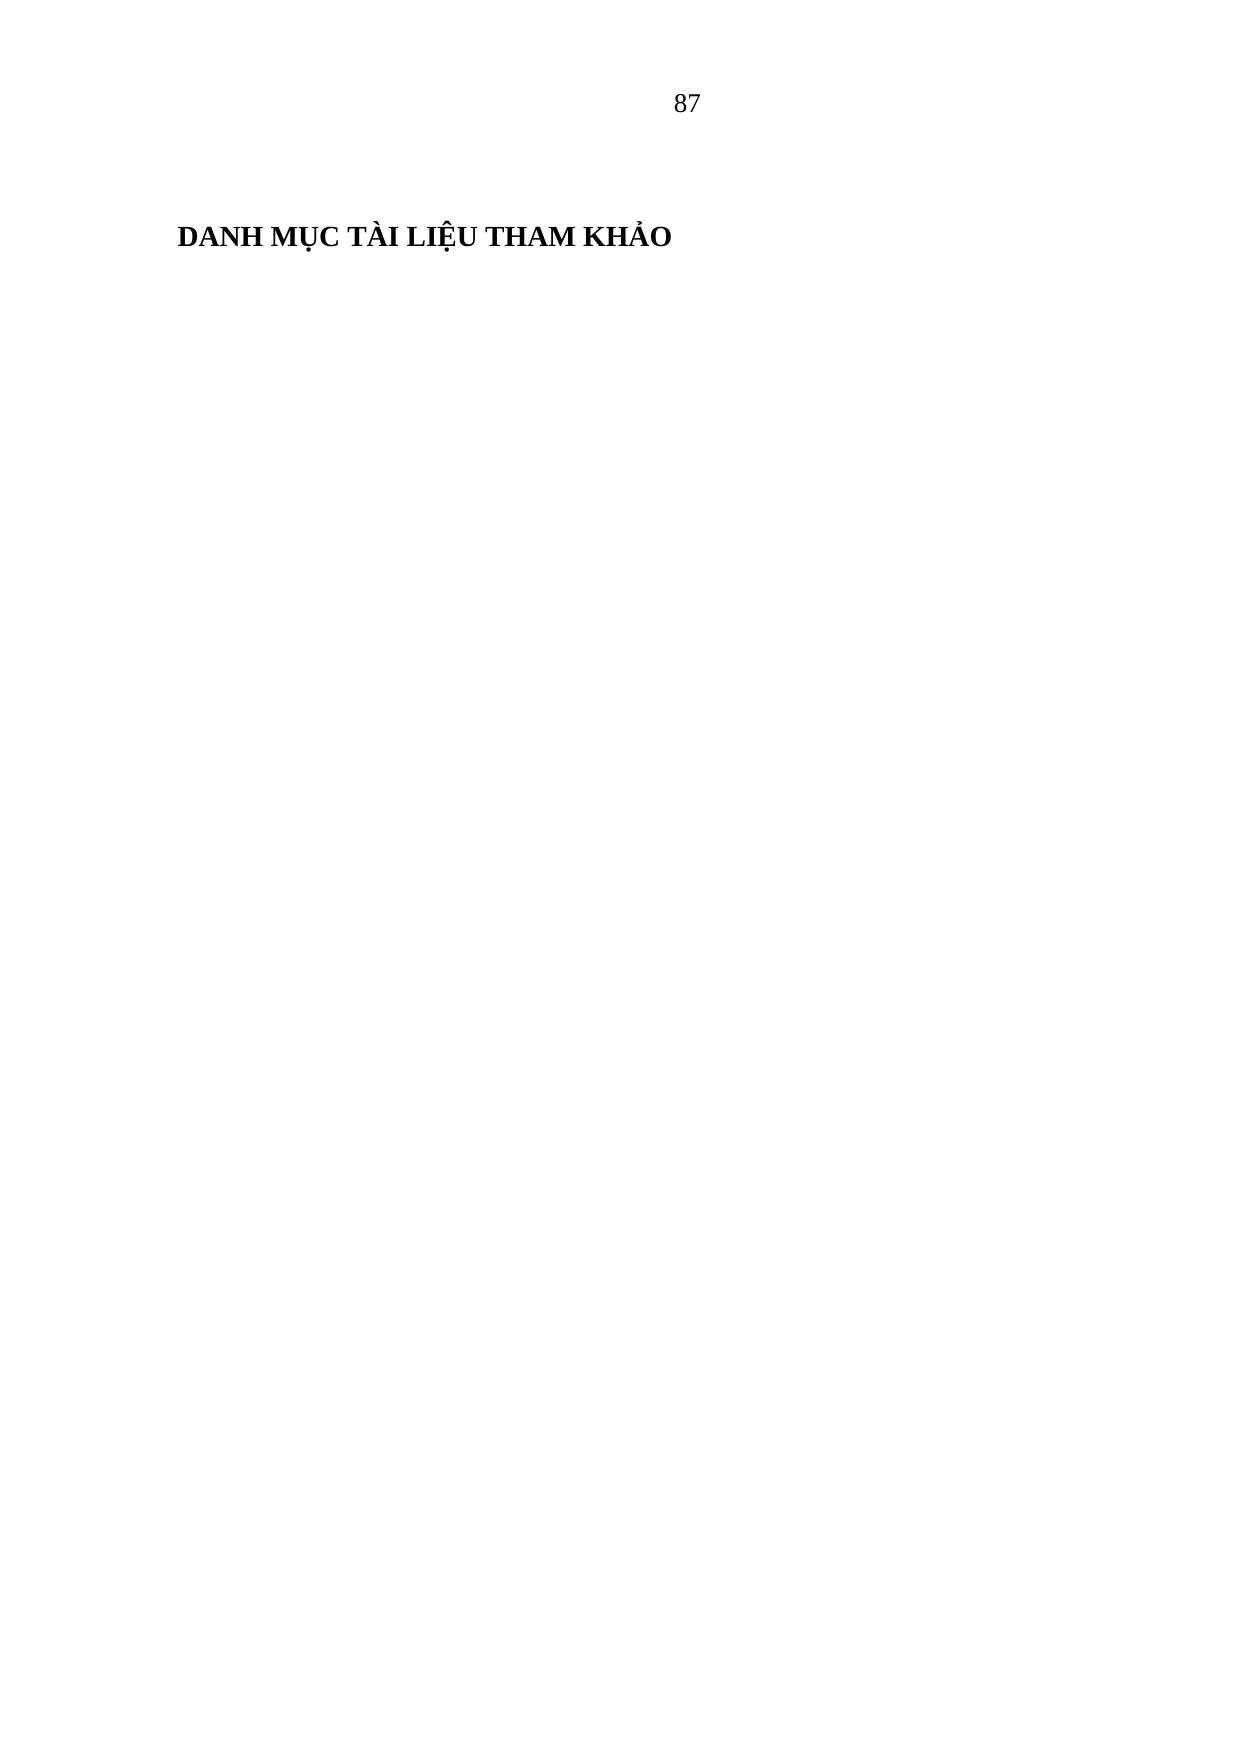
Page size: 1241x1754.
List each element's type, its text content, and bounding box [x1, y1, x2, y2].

subtitle DANH MỤC TÀI LIỆU THAM KHẢO [177, 219, 1122, 253]
